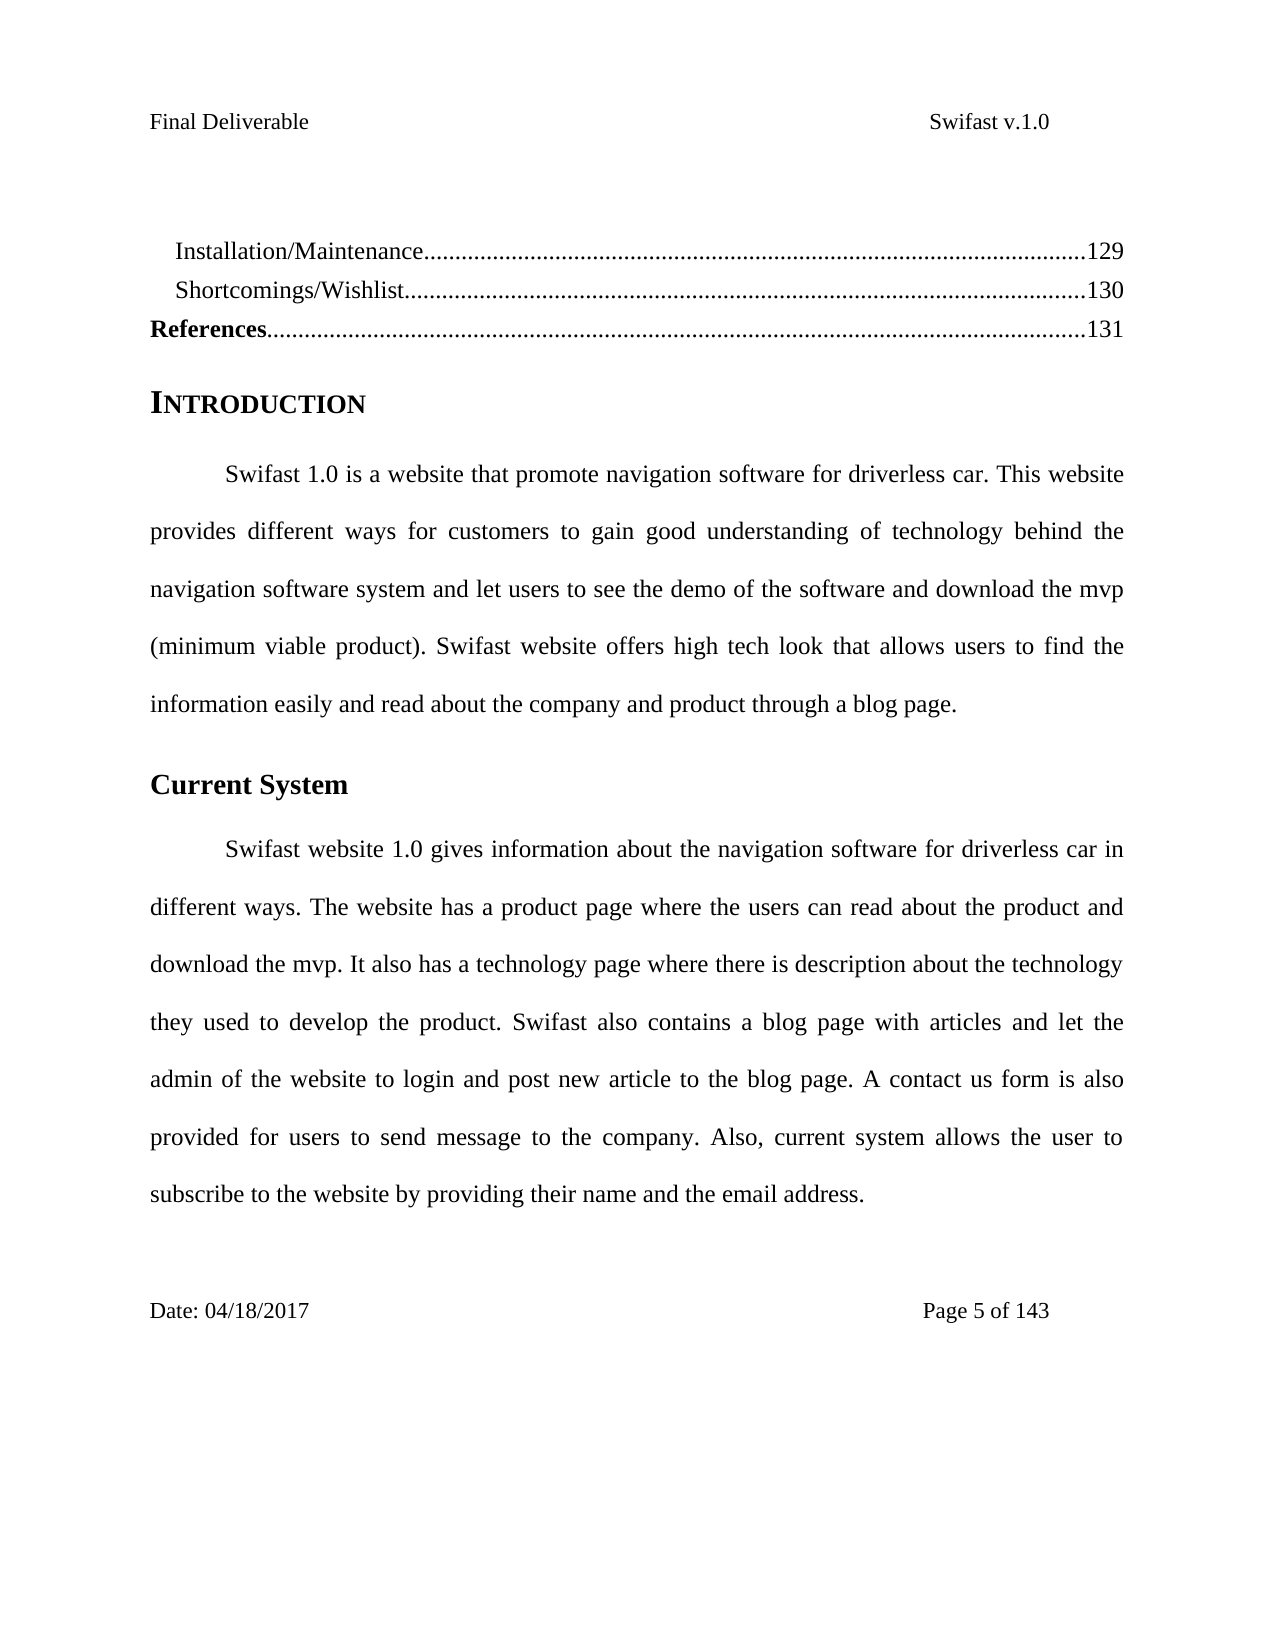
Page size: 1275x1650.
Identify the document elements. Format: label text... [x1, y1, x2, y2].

subtitle Introduction [150, 382, 1125, 420]
subtitle Current System [150, 767, 1125, 801]
text Swifast website 1.0 gives information about the navigation software for driverless car in different ways. The website has a product page where the users can read about the product and download the mvp. It also has a technology page where there is description about the technology they used to develop the product. Swifast also contains a blog page with articles and let the admin of the website to login and post new article to the blog page. A contact us form is also provided for users to send message to the company. Also, current system allows the user to subscribe to the website by providing their name and the email address. [150, 834, 1125, 1208]
text Swifast 1.0 is a website that promote navigation software for driverless car. This website provides different ways for customers to gain good understanding of technology behind the navigation software system and let users to see the demo of the software and download the mvp (minimum viable product). Swifast website offers high tech look that allows users to find the information easily and read about the company and product through a blog page. [150, 459, 1125, 717]
